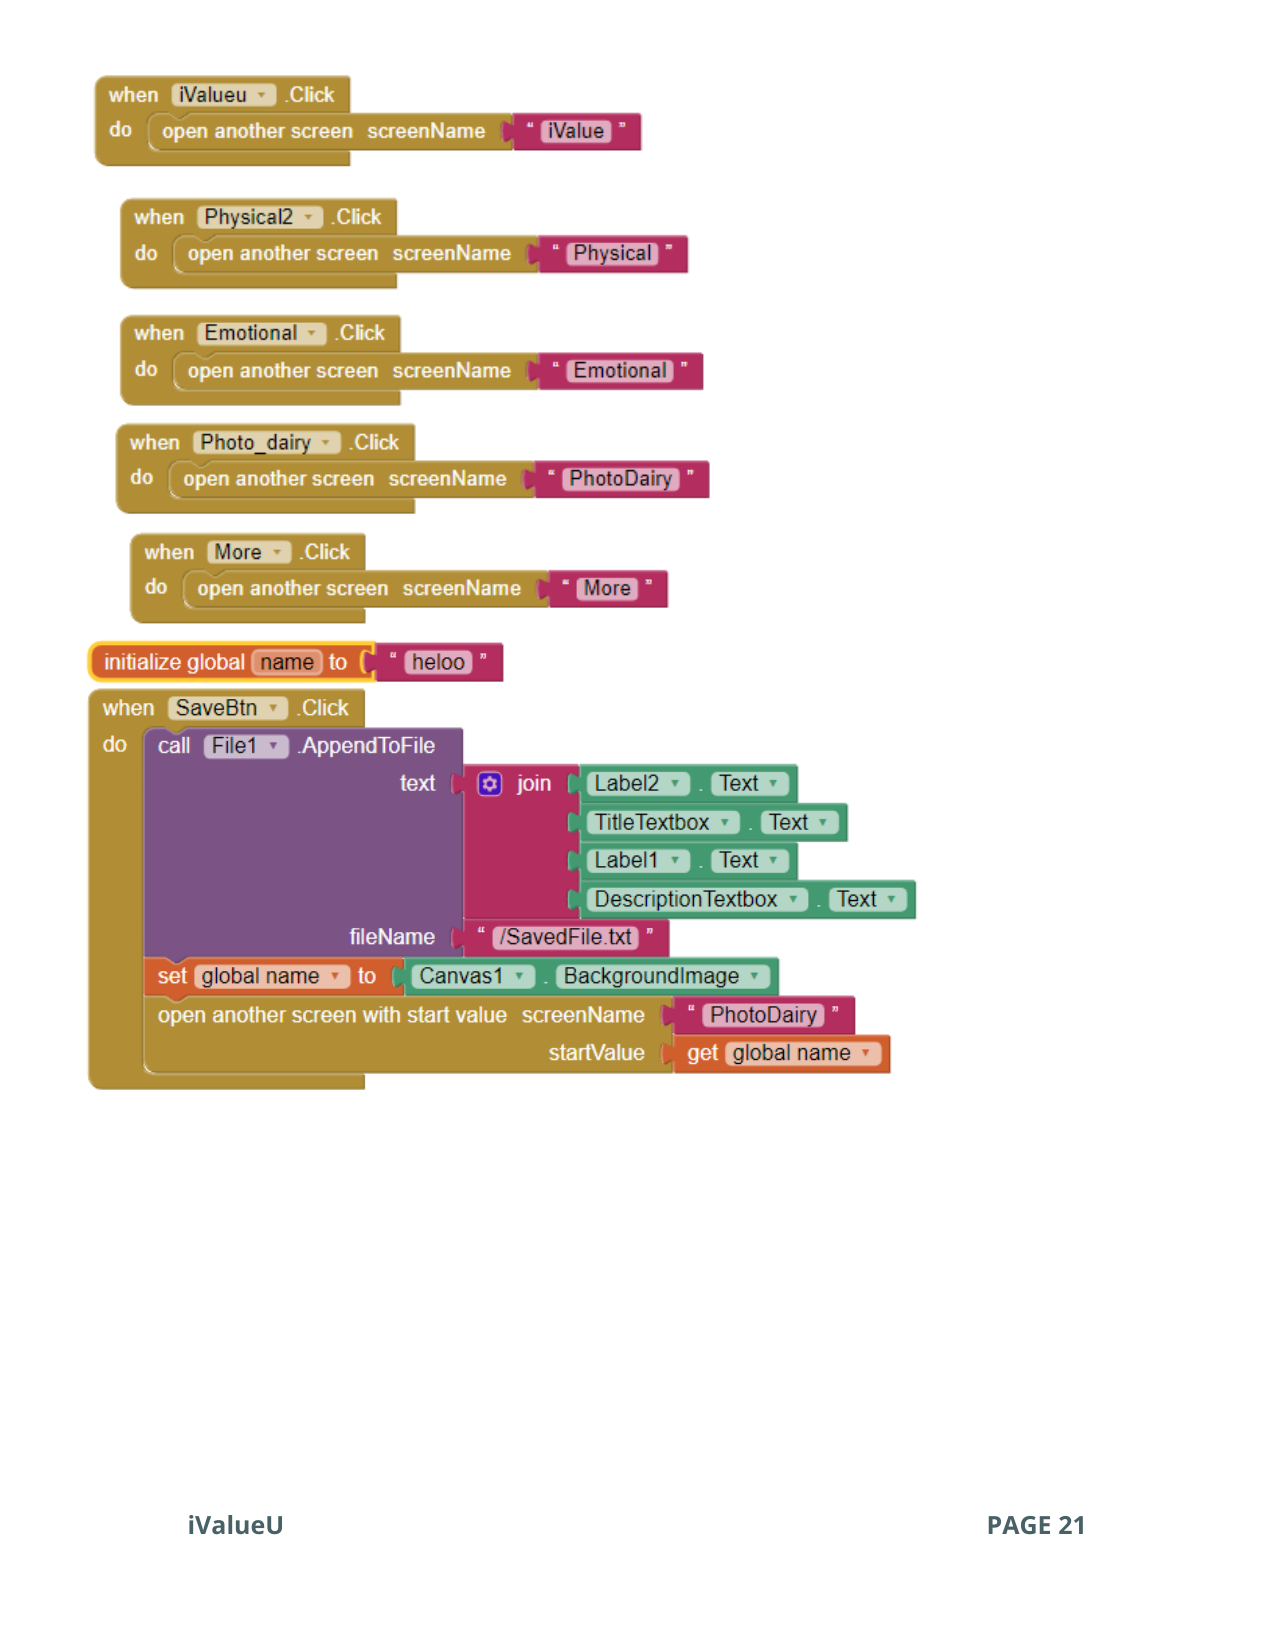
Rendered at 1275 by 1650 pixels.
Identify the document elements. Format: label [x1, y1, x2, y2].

picture [75, 75, 924, 1098]
